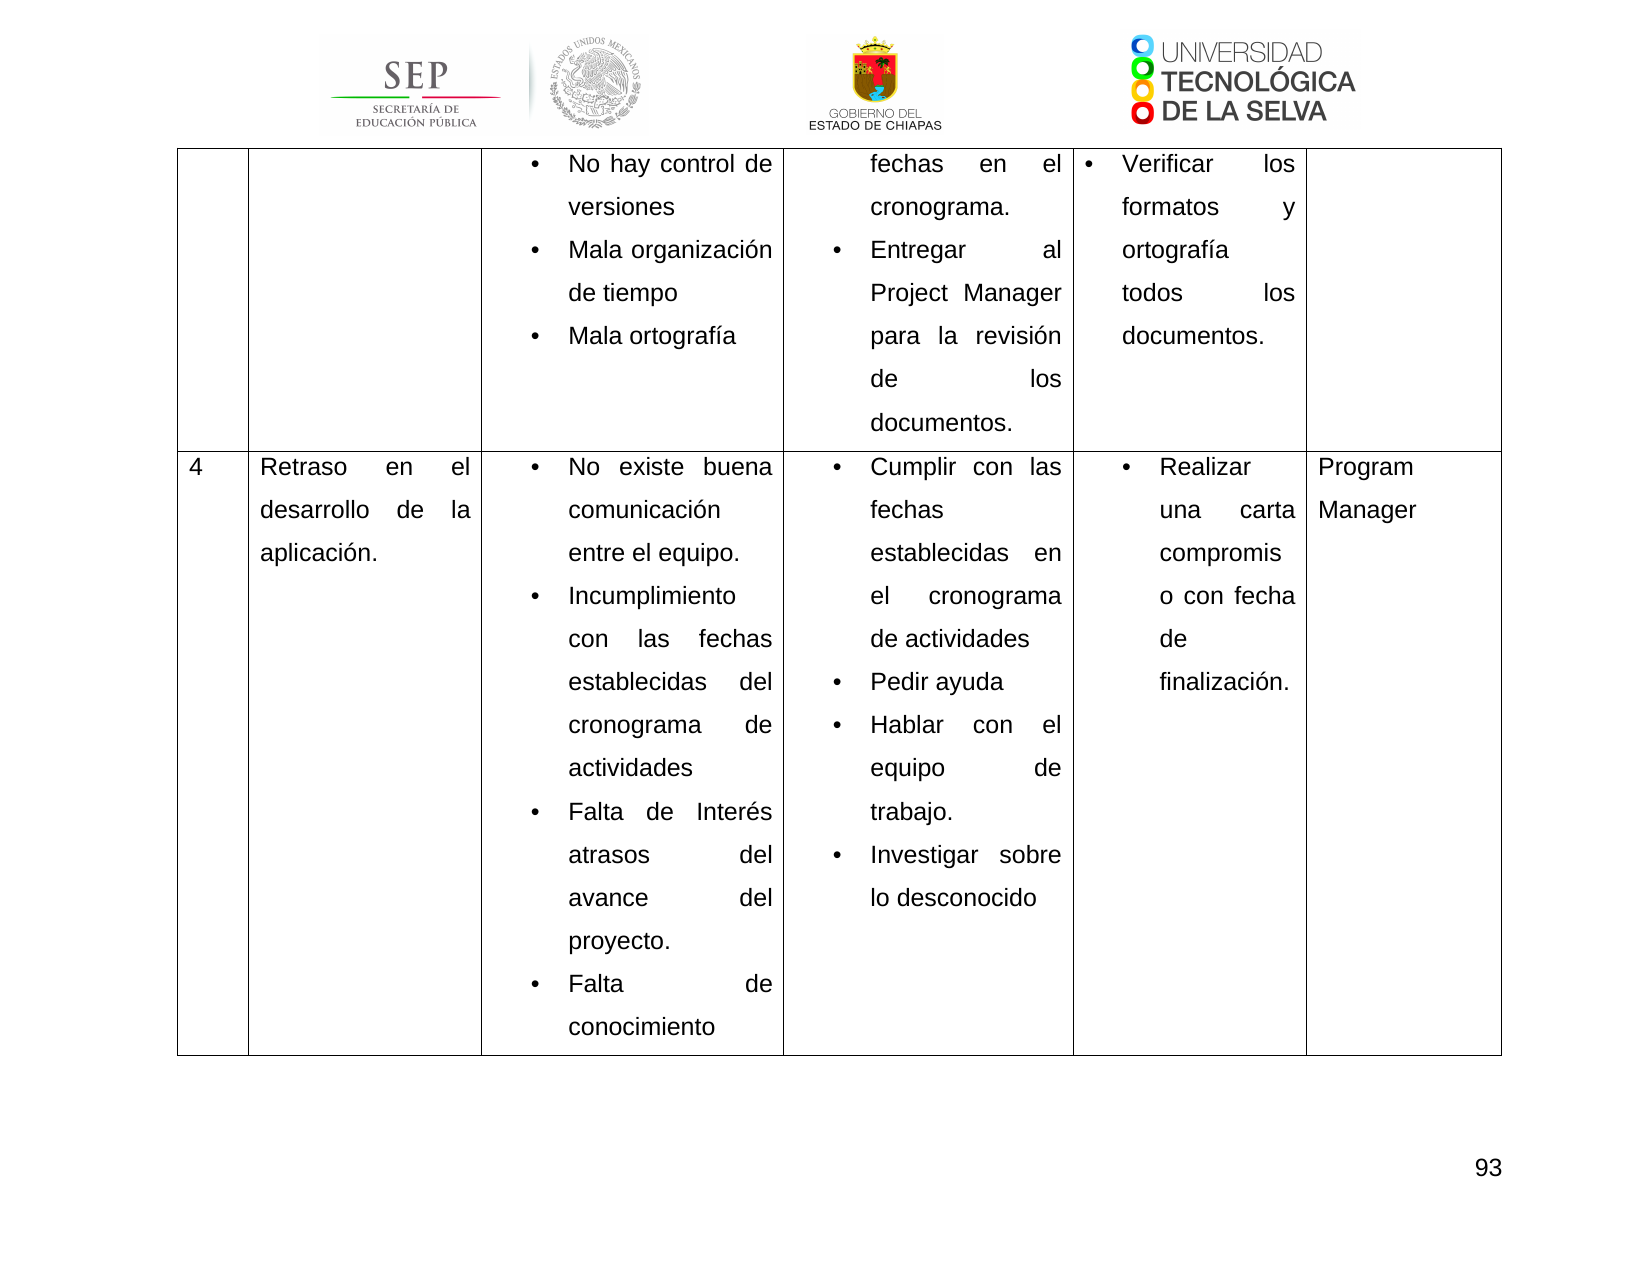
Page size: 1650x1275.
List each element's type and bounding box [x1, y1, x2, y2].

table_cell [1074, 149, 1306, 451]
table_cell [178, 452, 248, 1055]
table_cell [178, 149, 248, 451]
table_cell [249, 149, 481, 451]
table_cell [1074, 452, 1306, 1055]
picture [1120, 29, 1361, 130]
picture [318, 34, 649, 136]
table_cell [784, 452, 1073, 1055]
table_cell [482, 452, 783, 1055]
picture [806, 34, 944, 135]
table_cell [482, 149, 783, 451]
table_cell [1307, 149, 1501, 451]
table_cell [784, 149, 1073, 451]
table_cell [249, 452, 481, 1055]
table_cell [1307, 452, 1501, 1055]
